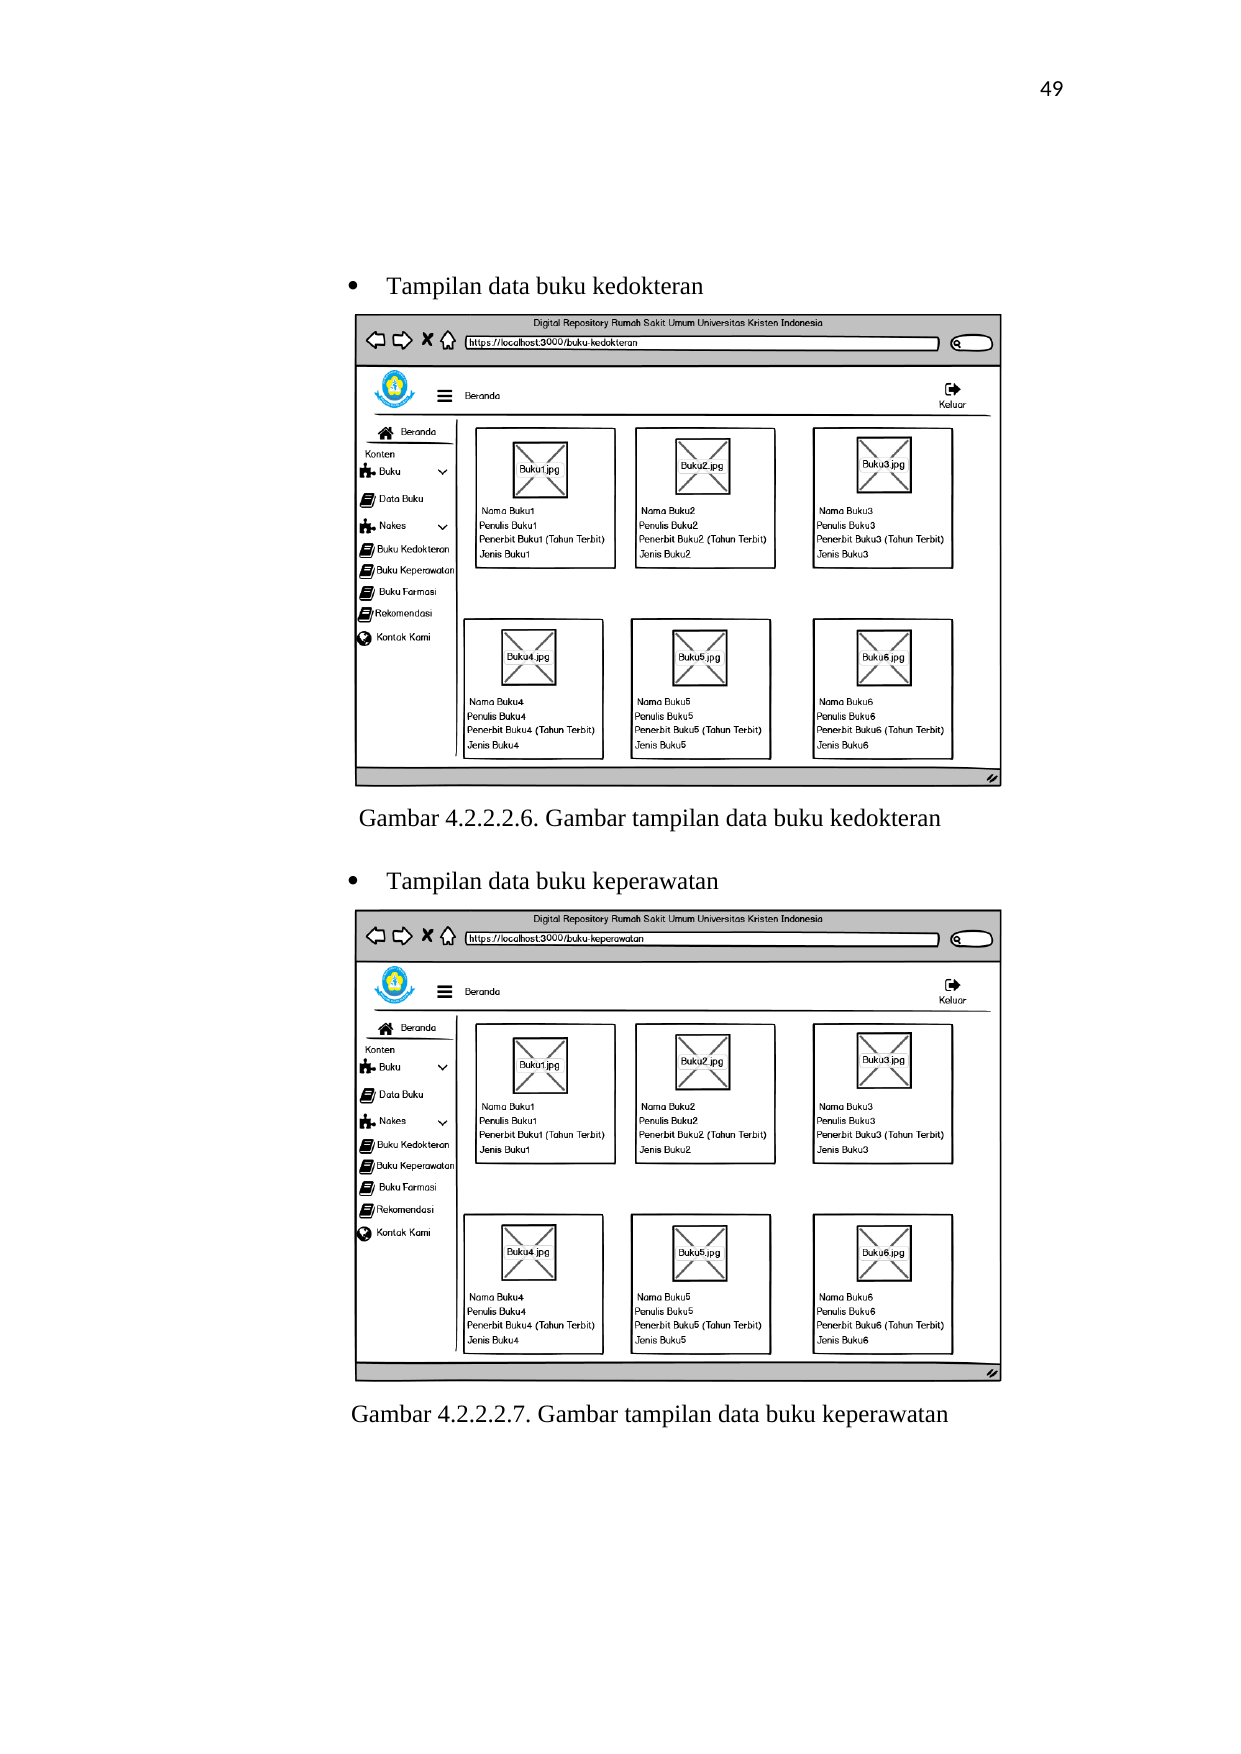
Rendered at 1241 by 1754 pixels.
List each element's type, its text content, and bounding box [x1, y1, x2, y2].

subtitle Gambar 4.2.2.2.6. Gambar tampilan data buku kedokteran [236, 803, 1063, 866]
picture [354, 909, 1002, 1382]
list Tampilan data buku kedokteran [349, 271, 1063, 300]
subtitle Gambar 4.2.2.2.7. Gambar tampilan data buku keperawatan [236, 1399, 1063, 1427]
picture [354, 314, 1002, 787]
list Tampilan data buku keperawatan [349, 866, 1063, 895]
